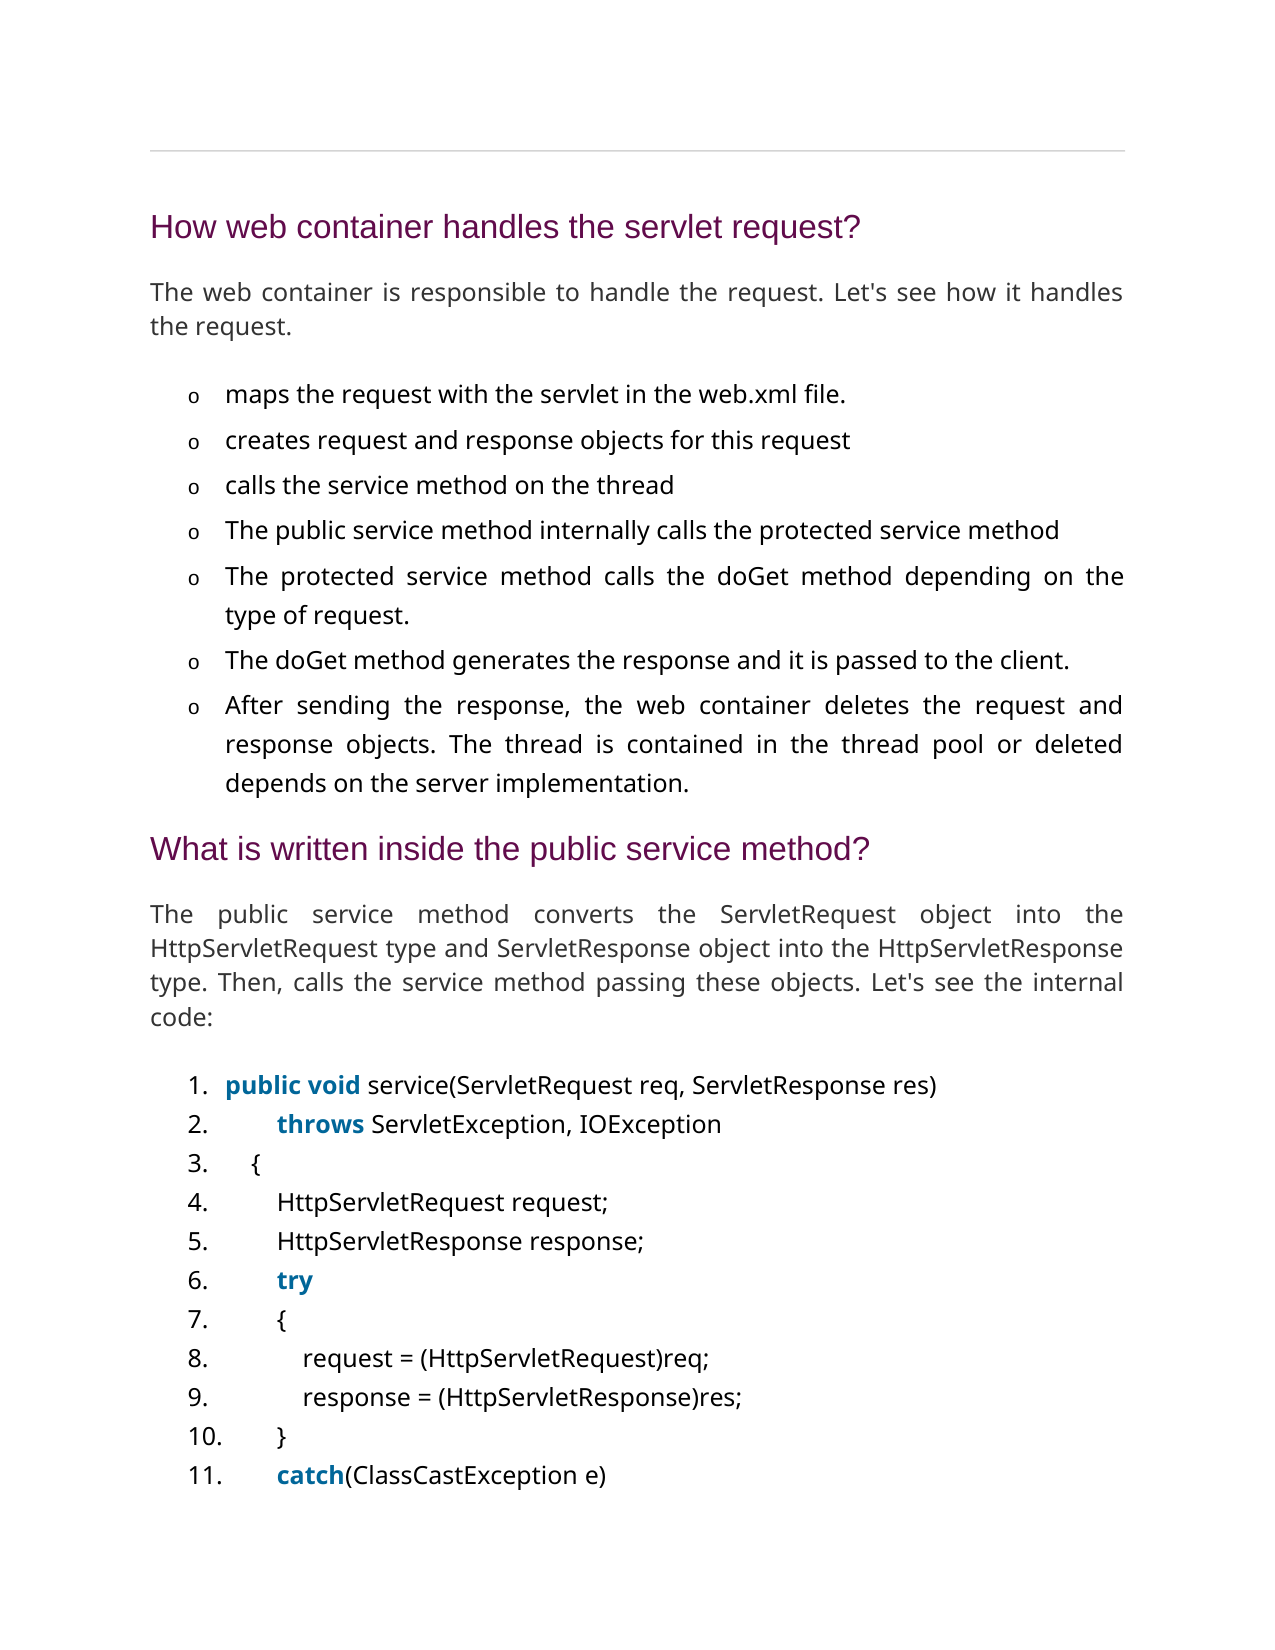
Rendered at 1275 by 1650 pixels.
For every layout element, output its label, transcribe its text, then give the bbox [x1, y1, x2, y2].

list creates request and response objects for this request [187, 417, 1125, 456]
list public void service(ServletRequest req, ServletResponse res) [187, 1062, 1125, 1101]
list The public service method internally calls the protected service method [187, 508, 1125, 547]
list HttpServletRequest request; [187, 1179, 1125, 1219]
list { [187, 1141, 1125, 1179]
list } [187, 1414, 1125, 1453]
list After sending the response, the web container deletes the request and response objects. The thread is contained in the thread pool or deleted depends on the server implementation. [187, 683, 1125, 800]
list throws ServletException, IOException [187, 1101, 1125, 1141]
list { [187, 1297, 1125, 1336]
text The web container is responsible to handle the request. Let's see how it handles the request. [150, 275, 1125, 343]
list try [187, 1258, 1125, 1297]
list The protected service method calls the doGet method depending on the type of request. [187, 553, 1125, 631]
list calls the service method on the thread [187, 463, 1125, 502]
list The doGet method generates the response and it is passed to the client. [187, 638, 1125, 677]
list HttpServletResponse response; [187, 1219, 1125, 1258]
list maps the request with the servlet in the web.xml file. [187, 372, 1125, 411]
text How web container handles the servlet request? [150, 207, 1125, 246]
text What is written inside the public service method? [150, 829, 1125, 868]
list request = (HttpServletRequest)req; [187, 1336, 1125, 1375]
list response = (HttpServletResponse)res; [187, 1375, 1125, 1414]
list catch(ClassCastException e) [187, 1453, 1125, 1492]
text The public service method converts the ServletRequest object into the HttpServletRequest type and ServletResponse object into the HttpServletResponse type. Then, calls the service method passing these objects. Let's see the internal code: [150, 897, 1125, 1033]
